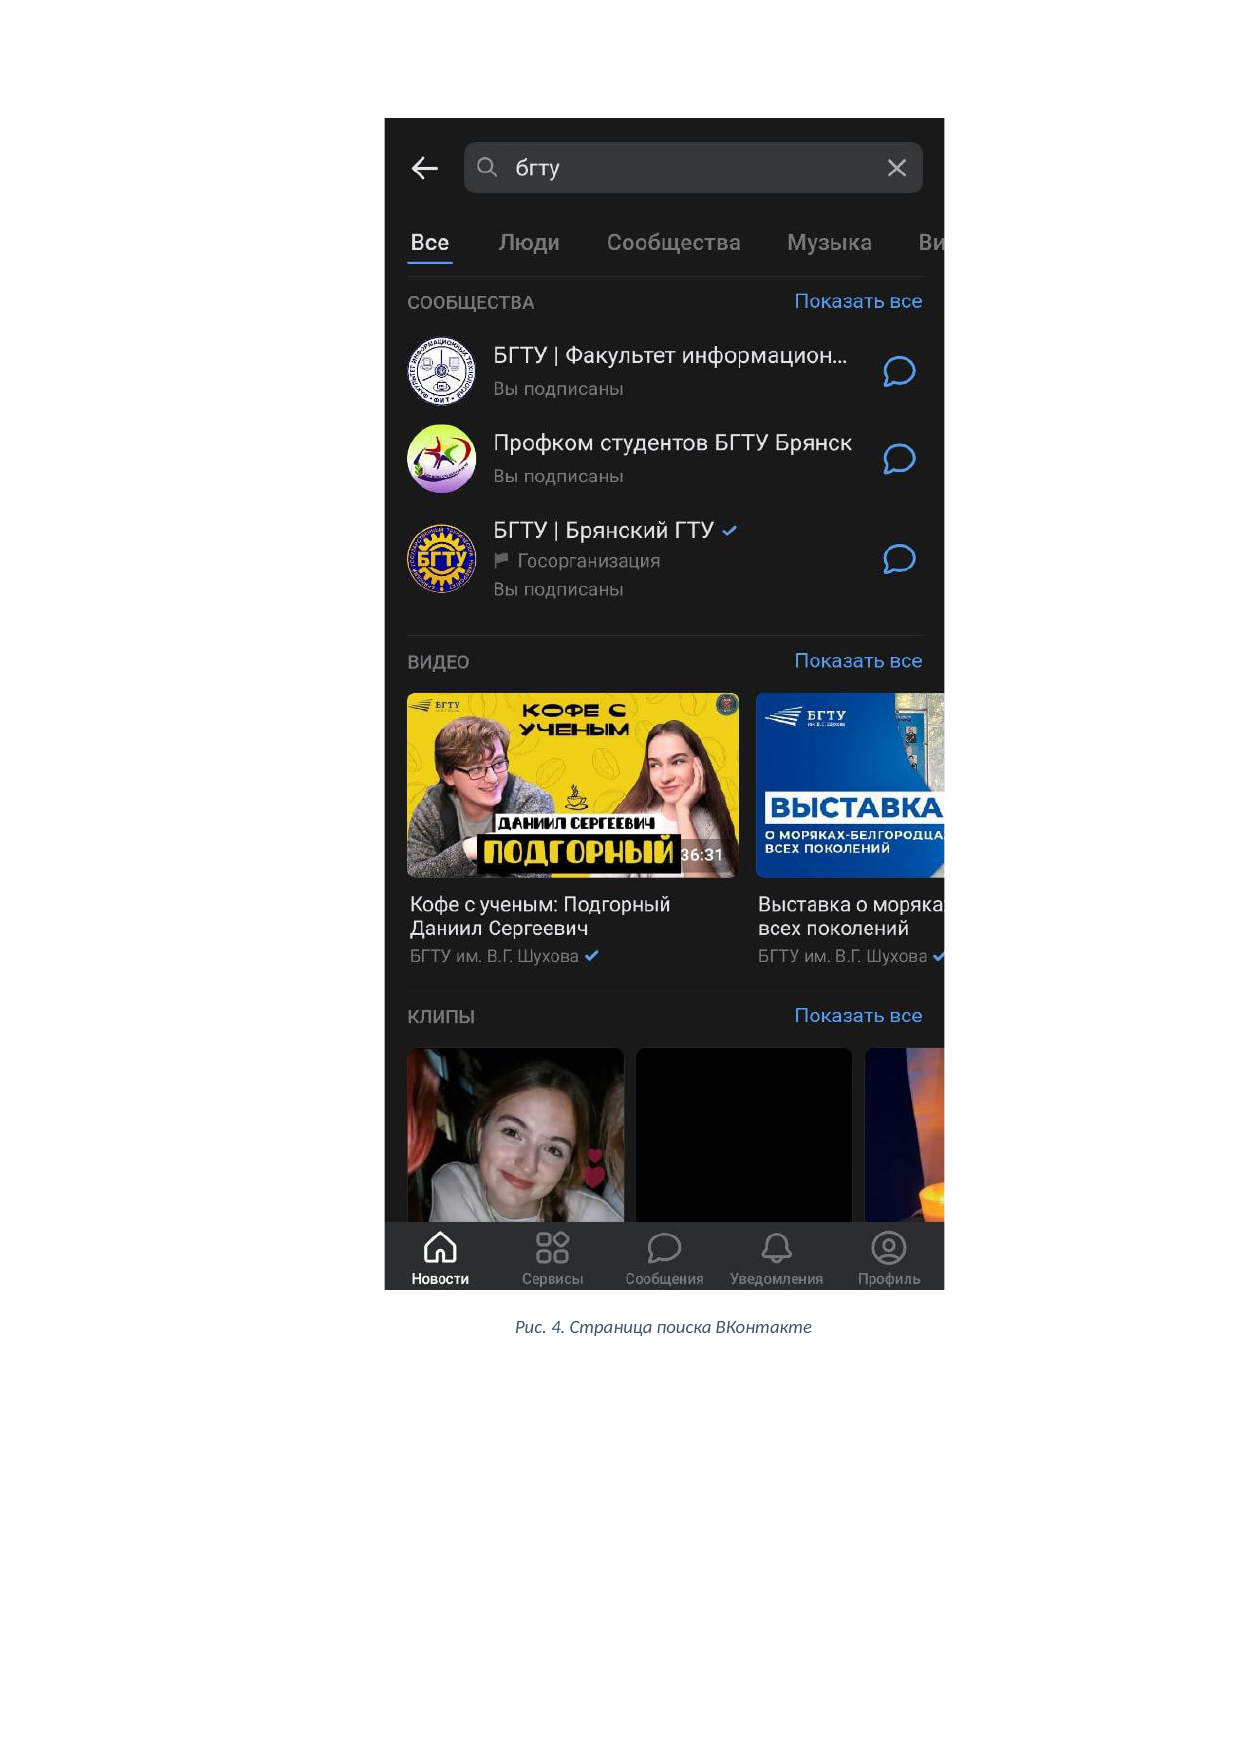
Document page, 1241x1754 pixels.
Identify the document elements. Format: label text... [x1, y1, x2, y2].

picture [384, 118, 945, 1290]
text Рис. . Страница поиска ВКонтакте [177, 1315, 1152, 1338]
